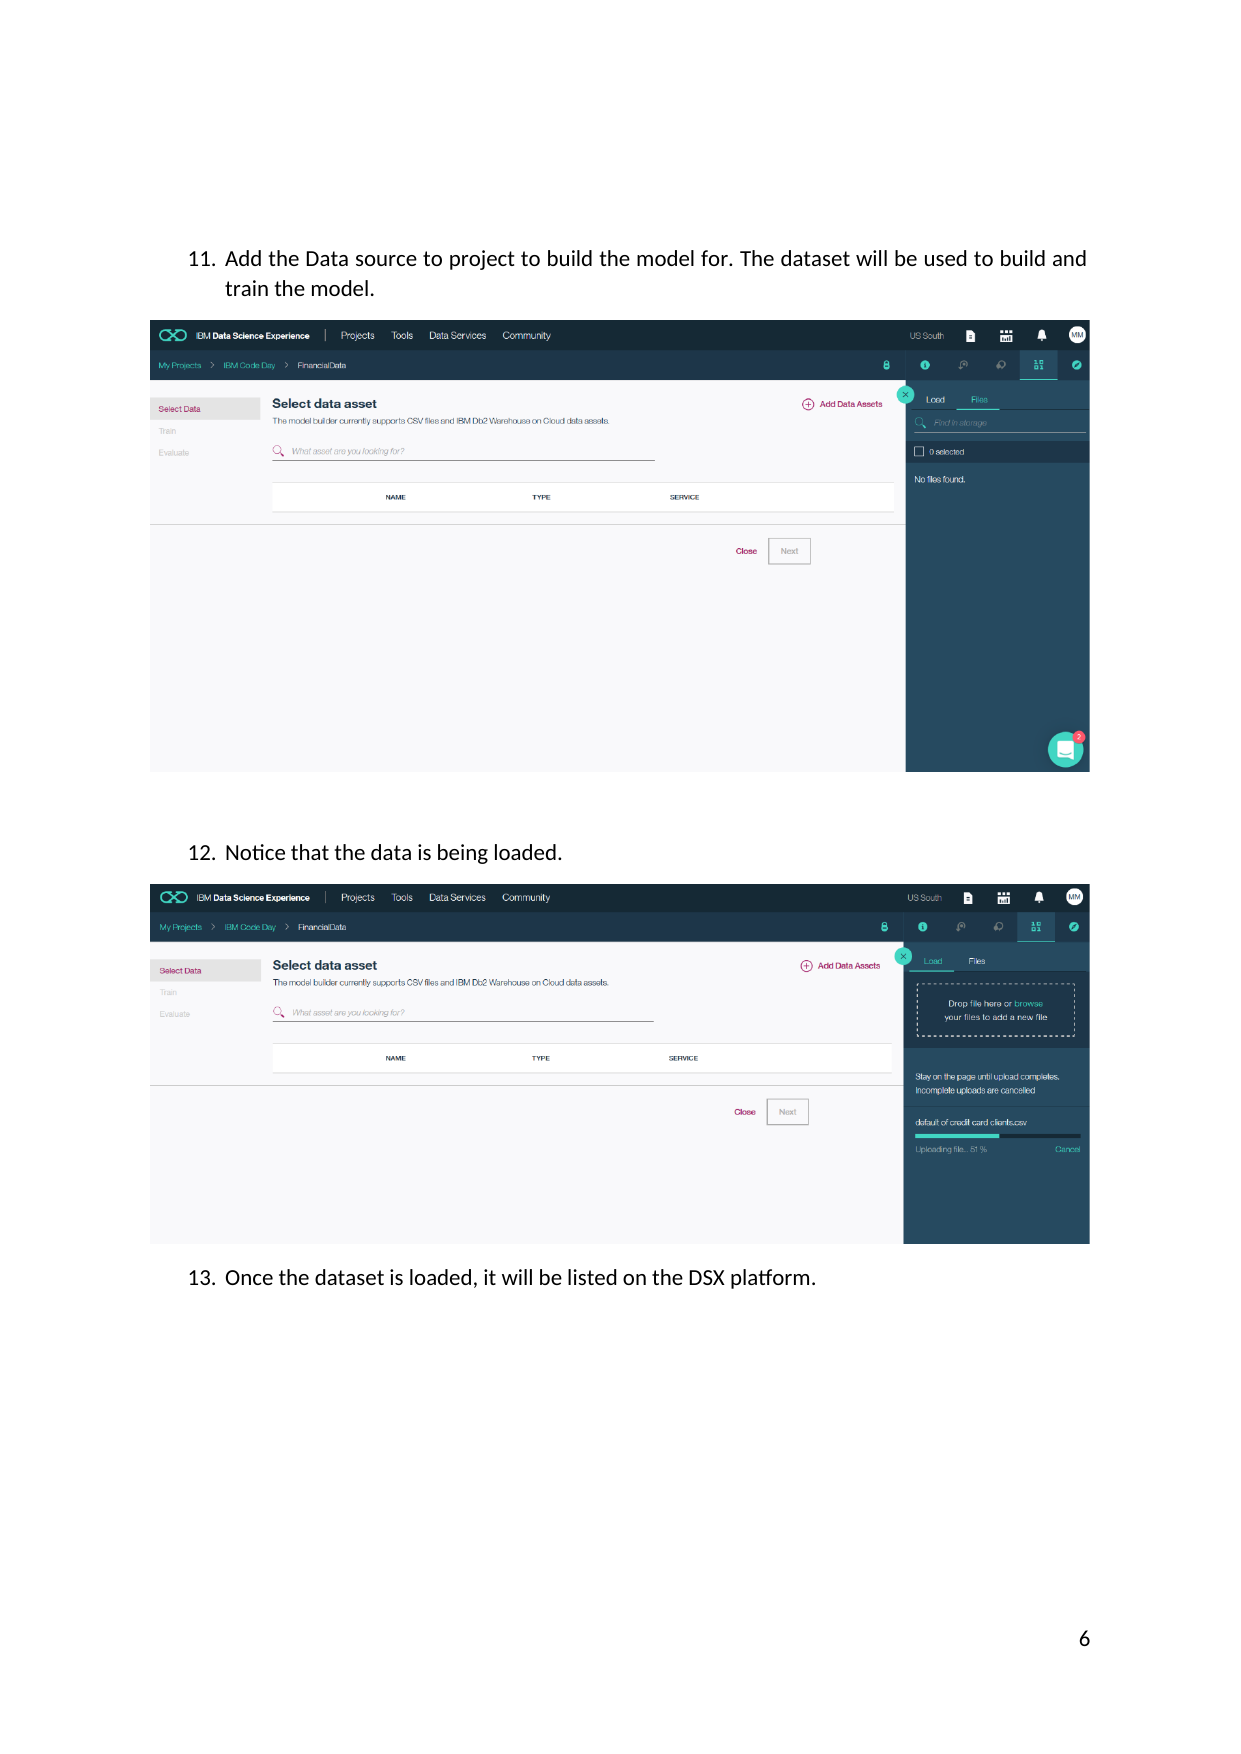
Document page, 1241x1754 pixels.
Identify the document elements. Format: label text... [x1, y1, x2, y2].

picture [150, 884, 1090, 1244]
list Once the dataset is loaded, it will be listed on the DSX platform. [187, 1263, 1090, 1291]
list Notice that the data is being loaded. [187, 838, 1090, 866]
list Add the Data source to project to build the model for. The dataset will be used to build and train the model. [187, 244, 1090, 302]
picture [150, 320, 1090, 772]
